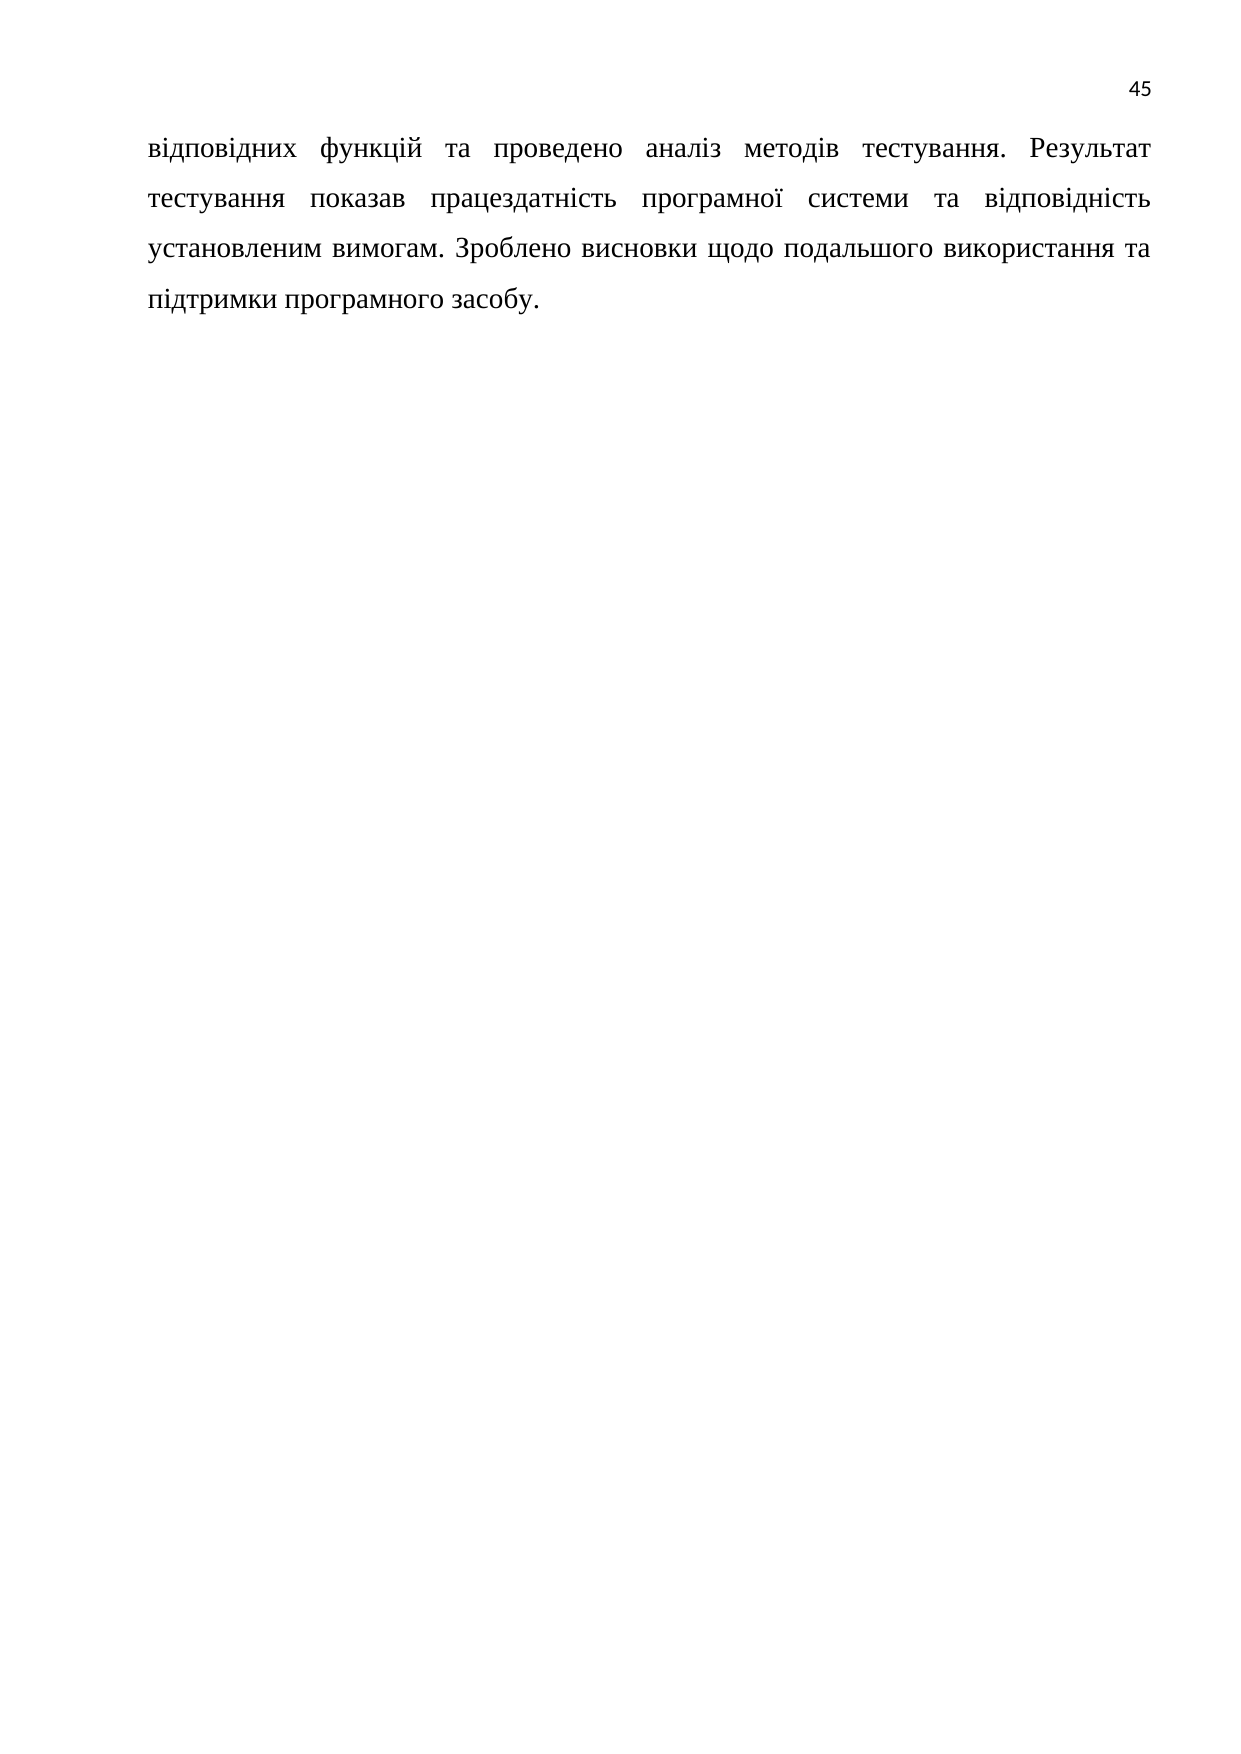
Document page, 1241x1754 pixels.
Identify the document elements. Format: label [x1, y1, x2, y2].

text [148, 130, 1152, 314]
